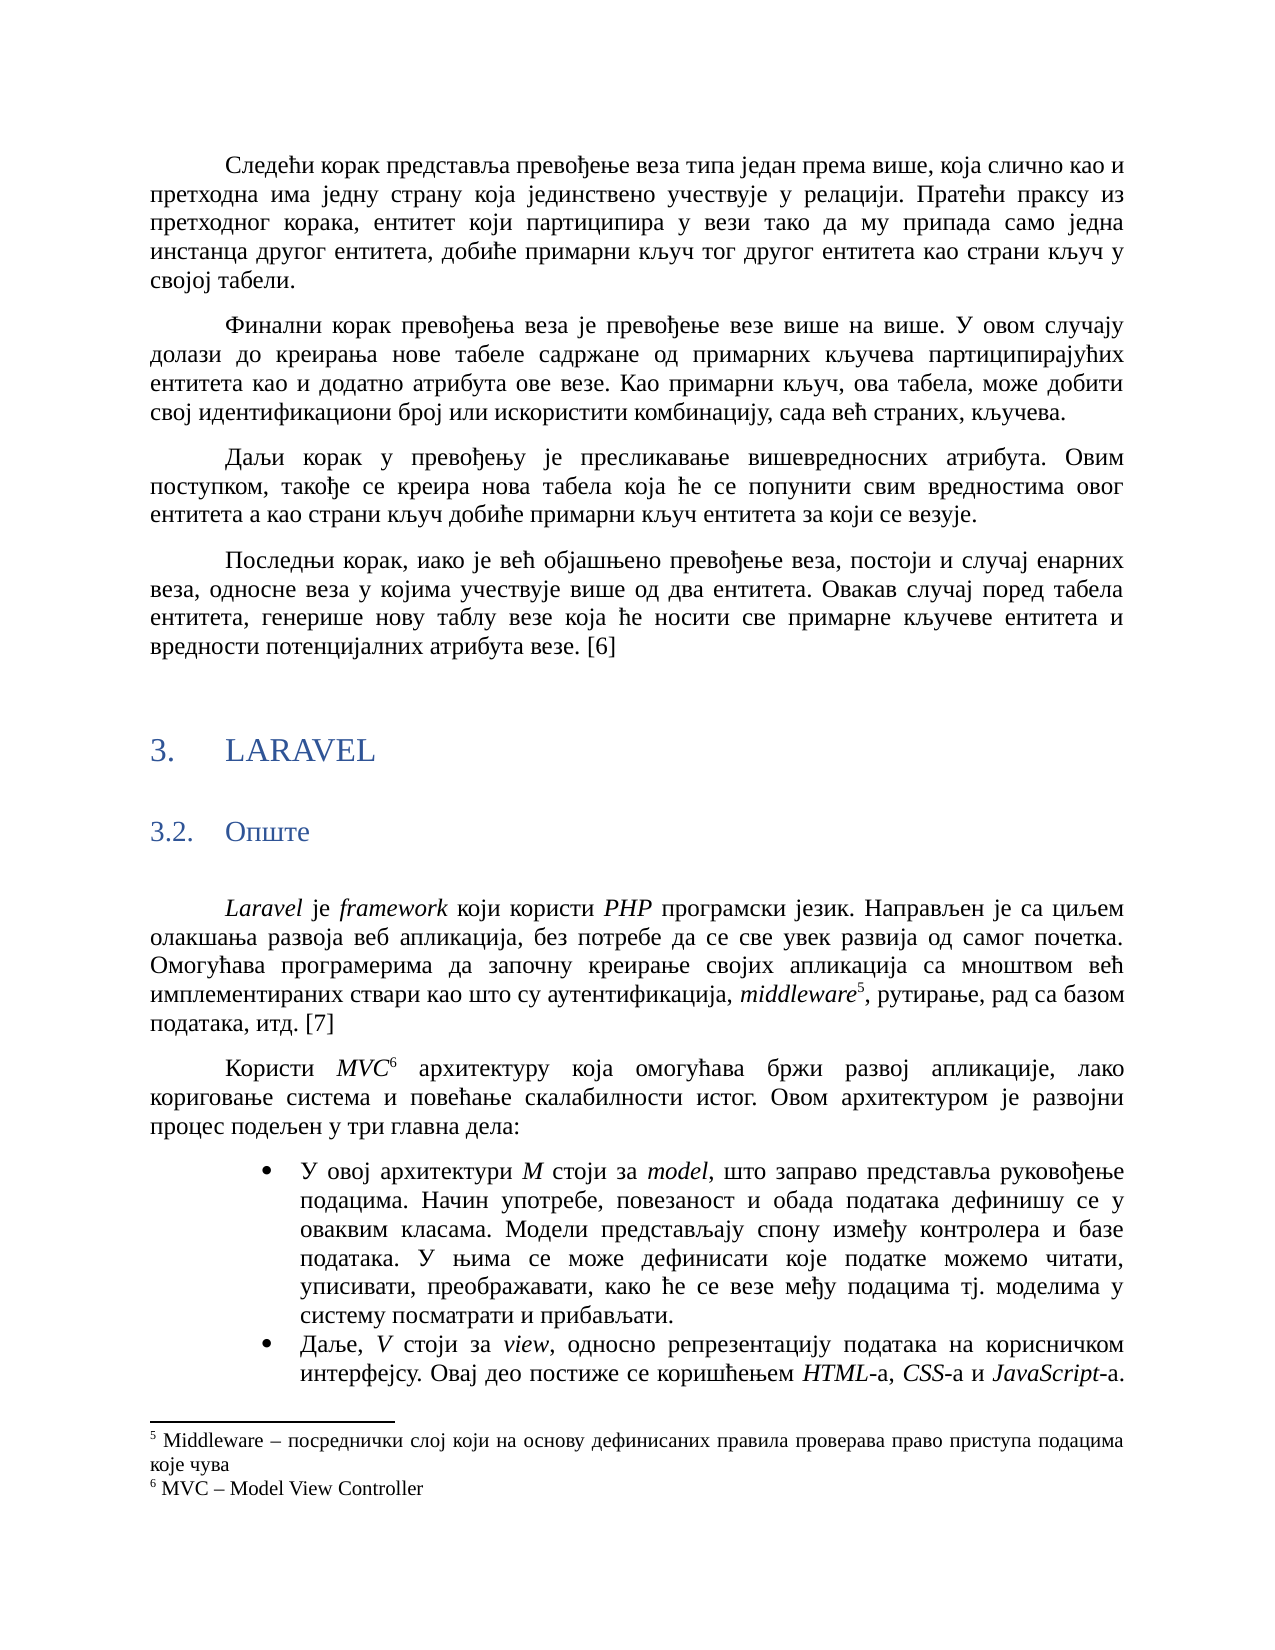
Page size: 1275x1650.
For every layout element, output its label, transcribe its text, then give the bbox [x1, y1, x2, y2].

text Користи MVC архитектуру која омогућава бржи развој апликације, лако кориговање система и повећање скалабилности истог. Овом архитектуром је развојни процес подељен у три главна дела: [150, 1053, 1125, 1140]
text Следећи корак представља превођење веза типа један према више, која слично као и претходна има једну страну која јединствено учествује у релацији. Пратећи праксу из претходног корака, ентитет који партиципира у вези тако да му припада само једна инстанца другог ентитета, добиће примарни кључ тог другог ентитета као страни кључ у својој табели. [150, 150, 1125, 294]
text Финални корак превођења веза је превођење везе више на више. У овом случају долази до креирања нове табеле садржане од примарних кључева партиципирајућих ентитета као и додатно атрибута ове везе. Као примарни кључ, ова табела, може добити свој идентификациони број или искористити комбинацију, сада већ страних, кључева. [150, 310, 1125, 425]
subtitle LARAVEL [150, 730, 1125, 769]
subtitle Опште [150, 814, 1125, 848]
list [262, 1329, 1125, 1386]
text Laravel је framework који користи PHP програмски језик. Направљен је са циљем олакшања развоја веб апликација, без потребе да се све увек развија од самог почетка. Омогућава програмерима да започну креирање својих апликација са мноштвом већ имплементираних ствари као што су аутентификација, middleware, рутирање, рад са базом података, итд. [150, 893, 1125, 1037]
text Даљи корак у превођењу је пресликавање вишевредносних атрибута. Овим поступком, такође се креира нова табела која ће се попунити свим вредностима овог ентитета а као страни кључ добиће примарни кључ ентитета за који се везује. [150, 442, 1125, 528]
text Последњи корак, иако је већ објашњено превођење веза, постоји и случај енарних веза, односне веза у којима учествује више од два ентитета. Овакав случај поред табела ентитета, генерише нову таблу везе која ће носити све примарне кључеве ентитета и вредности потенцијалних атрибута везе. [150, 545, 1125, 660]
list У овој архитектури M стоји за model, што заправо представља руковођење подацима. Начин употребе, повезаност и обада података дефинишу се у оваквим класама. Модели представљају спону између контролера и базе података. У њима се може дефинисати које податке можемо читати, уписивати, преображавати, како ће се везе међу подацима тј. моделима у систему посматрати и прибављати. [262, 1156, 1125, 1329]
